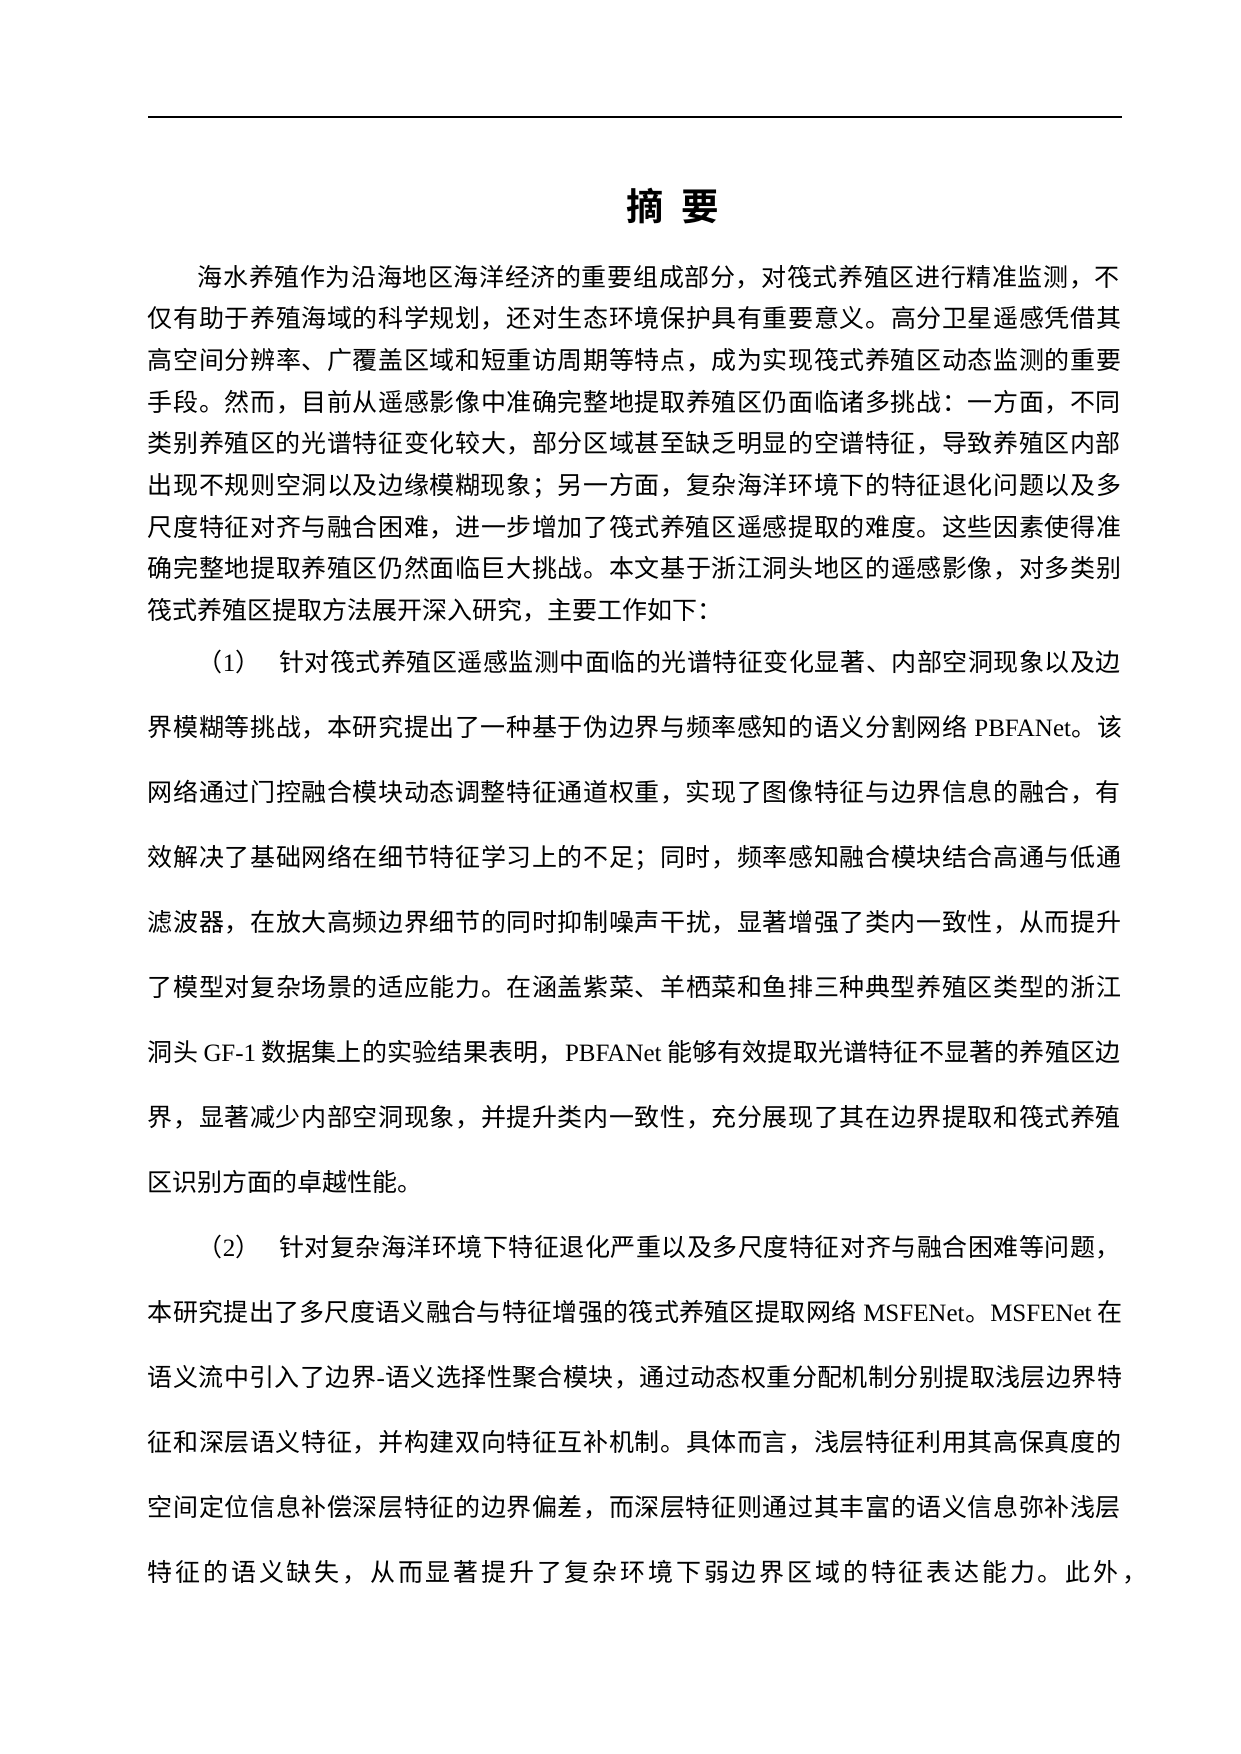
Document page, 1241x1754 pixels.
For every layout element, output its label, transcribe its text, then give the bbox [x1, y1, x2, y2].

list 针对筏式养殖区遥感监测中面临的光谱特征变化显著、内部空洞现象以及边界模糊等挑战，本研究提出了一种基于伪边界与频率感知的语义分割网络PBFANet。该网络通过门控融合模块动态调整特征通道权重，实现了图像特征与边界信息的融合，有效解决了基础网络在细节特征学习上的不足；同时，频率感知融合模块结合高通与低通滤波器，在放大高频边界细节的同时抑制噪声干扰，显著增强了类内一致性，从而提升了模型对复杂场景的适应能力。在涵盖紫菜、羊栖菜和鱼排三种典型养殖区类型的浙江洞头GF-1数据集上的实验结果表明，PBFANet能够有效提取光谱特征不显著的养殖区边界，显著减少内部空洞现象，并提升类内一致性，充分展现了其在边界提取和筏式养殖区识别方面的卓越性能。 [148, 628, 1122, 1213]
text 海水养殖作为沿海地区海洋经济的重要组成部分，对筏式养殖区进行精准监测，不仅有助于养殖海域的科学规划，还对生态环境保护具有重要意义。高分卫星遥感凭借其高空间分辨率、广覆盖区域和短重访周期等特点，成为实现筏式养殖区动态监测的重要手段。然而，目前从遥感影像中准确完整地提取养殖区仍面临诸多挑战：一方面，不同类别养殖区的光谱特征变化较大，部分区域甚至缺乏明显的空谱特征，导致养殖区内部出现不规则空洞以及边缘模糊现象；另一方面，复杂海洋环境下的特征退化问题以及多尺度特征对齐与融合困难，进一步增加了筏式养殖区遥感提取的难度。这些因素使得准确完整地提取养殖区仍然面临巨大挑战。本文基于浙江洞头地区的遥感影像，对多类别筏式养殖区提取方法展开深入研究，主要工作如下： [148, 253, 1122, 628]
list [148, 1213, 1122, 1603]
title 摘 要 [148, 171, 1122, 236]
